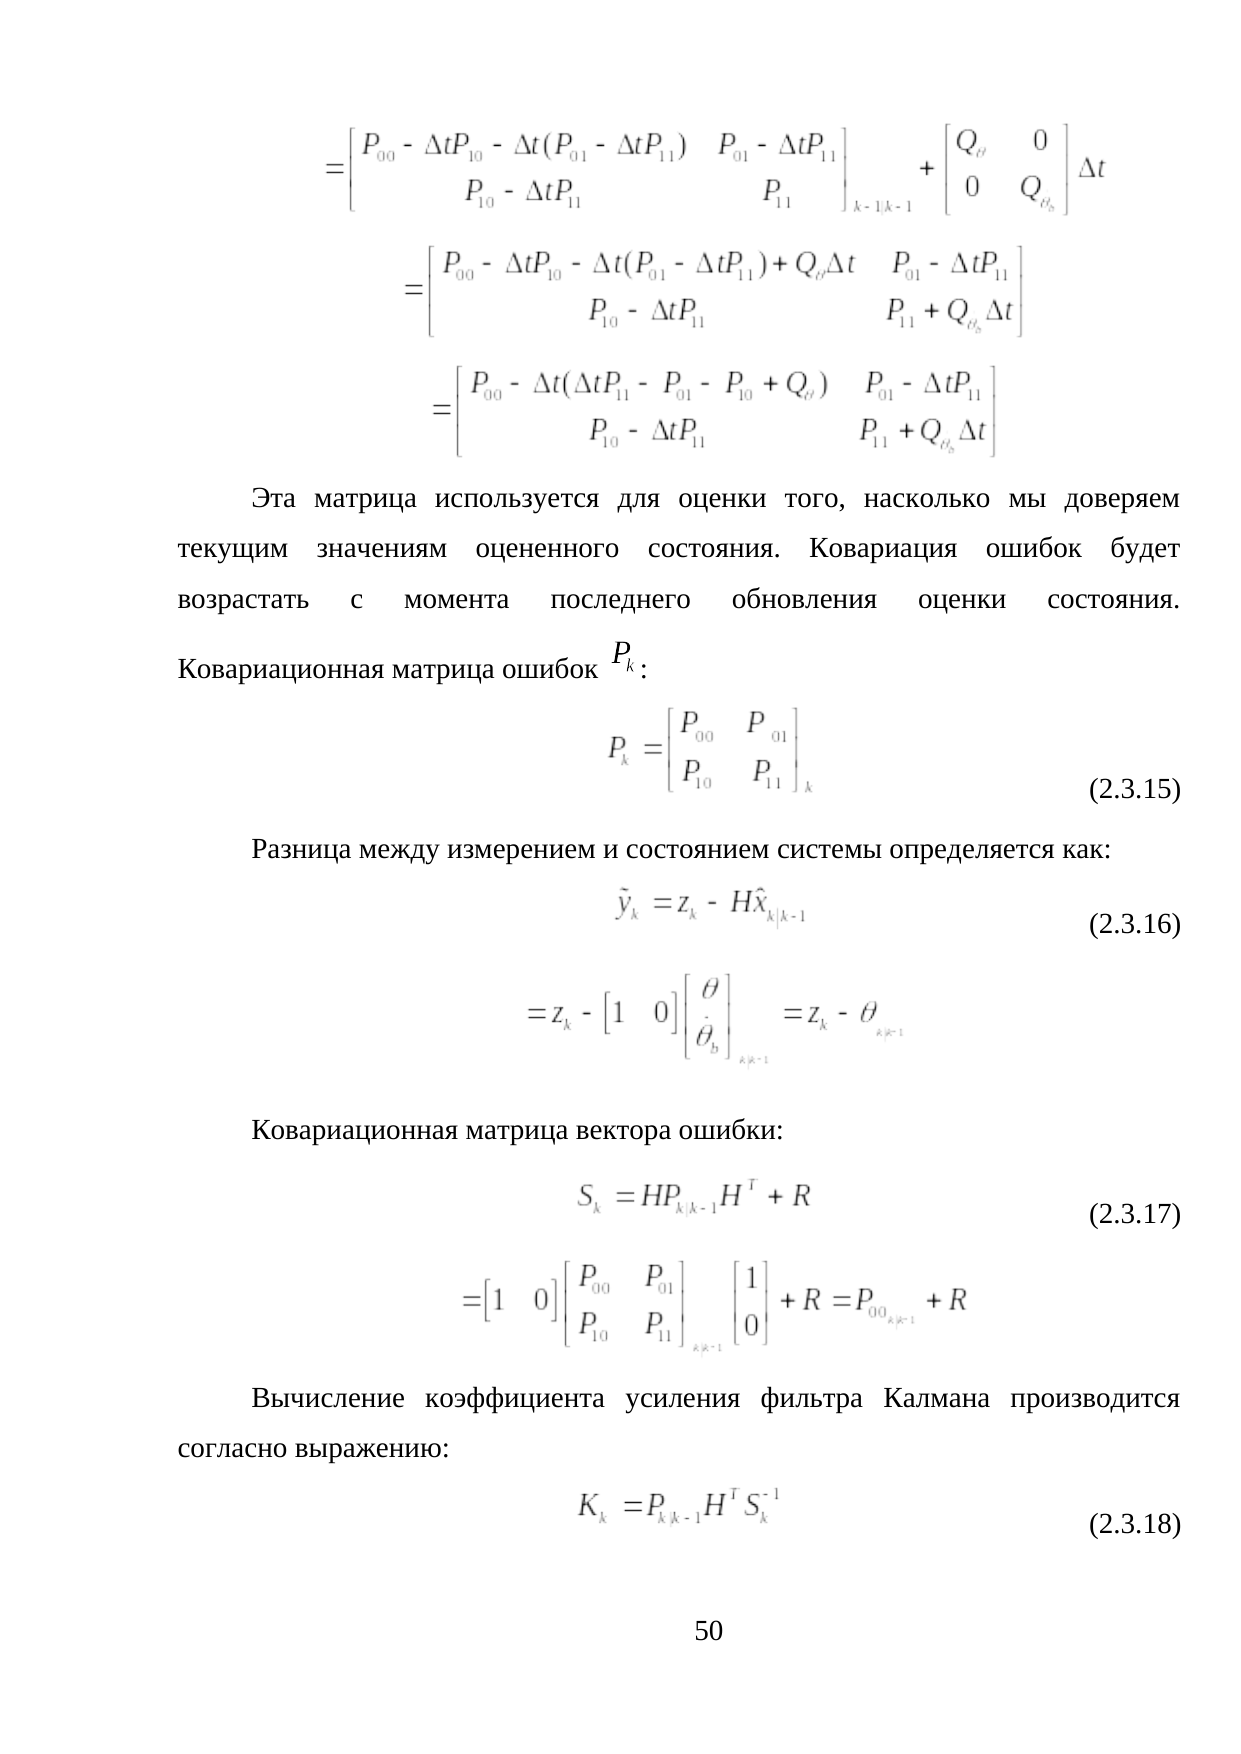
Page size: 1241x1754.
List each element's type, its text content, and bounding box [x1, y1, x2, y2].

text Вычисление коэффициента усиления фильтра Калмана производится согласно выражению: [177, 1380, 1181, 1464]
text (2.3.18) [177, 1481, 1181, 1539]
text (2.3.17) [177, 1172, 1181, 1230]
text Эта матрица используется для оценки того, насколько мы доверяем текущим значениям оцененного состояния. Ковариация ошибок будет возрастать с момента последнего обновления оценки состояния. Ковариационная матрица ошибок : [177, 480, 1181, 684]
text (2.3.15) [177, 701, 1181, 805]
text Ковариационная матрица вектора ошибки: [177, 1093, 1181, 1145]
text Разница между измерением и состоянием системы определяется как: [177, 831, 1181, 865]
text (2.3.16) [177, 882, 1181, 940]
